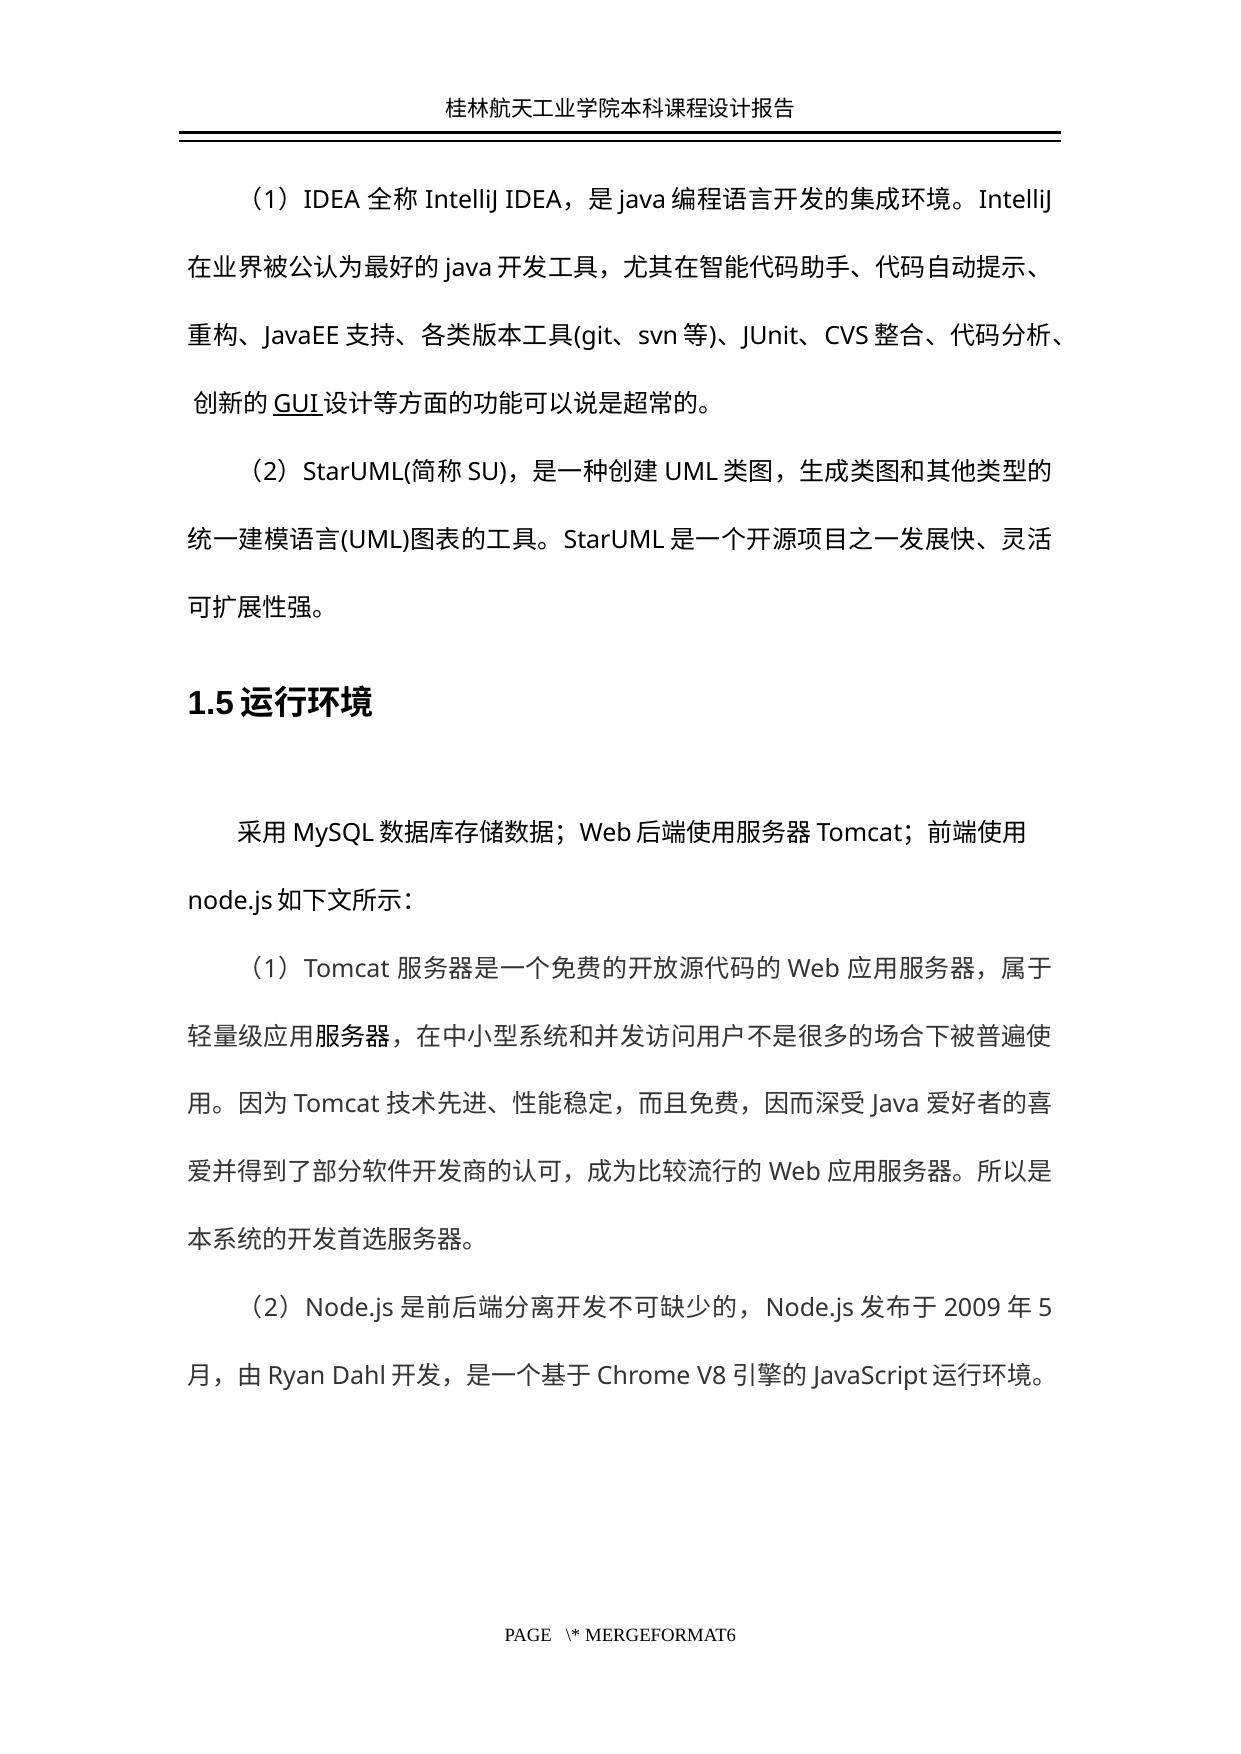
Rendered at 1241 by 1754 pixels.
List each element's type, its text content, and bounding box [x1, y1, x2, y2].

subtitle 1.5运行环境 [187, 666, 1053, 734]
text （2）StarUML(简称SU)，是一种创建UML类图，生成类图和其他类型的统一建模语言(UML)图表的工具。StarUML是一个开源项目之一发展快、灵活、可扩展性强。 [187, 436, 1053, 639]
text （2）Node.js是前后端分离开发不可缺少的，Node.js发布于2009年5月，由Ryan Dahl开发，是一个基于 Chrome V8 引擎的 JavaScript运行环境。 [187, 1272, 1053, 1408]
text （1）IDEA 全称 IntelliJ IDEA，是java编程语言开发的集成环境。IntelliJ在业界被公认为最好的java开发工具，尤其在智能代码助手、代码自动提示、重构、JavaEE支持、各类版本工具(git、svn等)、JUnit、CVS整合、代码分析、 创新的GUI设计等方面的功能可以说是超常的。 [187, 164, 1053, 436]
text 采用MySQL数据库存储数据；Web后端使用服务器Tomcat；前端使用node.js如下文所示： [187, 796, 1053, 932]
text （1）Tomcat 服务器是一个免费的开放源代码的Web 应用服务器，属于轻量级应用服务器，在中小型系统和并发访问用户不是很多的场合下被普遍使用。因为Tomcat 技术先进、性能稳定，而且免费，因而深受Java 爱好者的喜爱并得到了部分软件开发商的认可，成为比较流行的Web 应用服务器。所以是本系统的开发首选服务器。 [187, 932, 1053, 1272]
